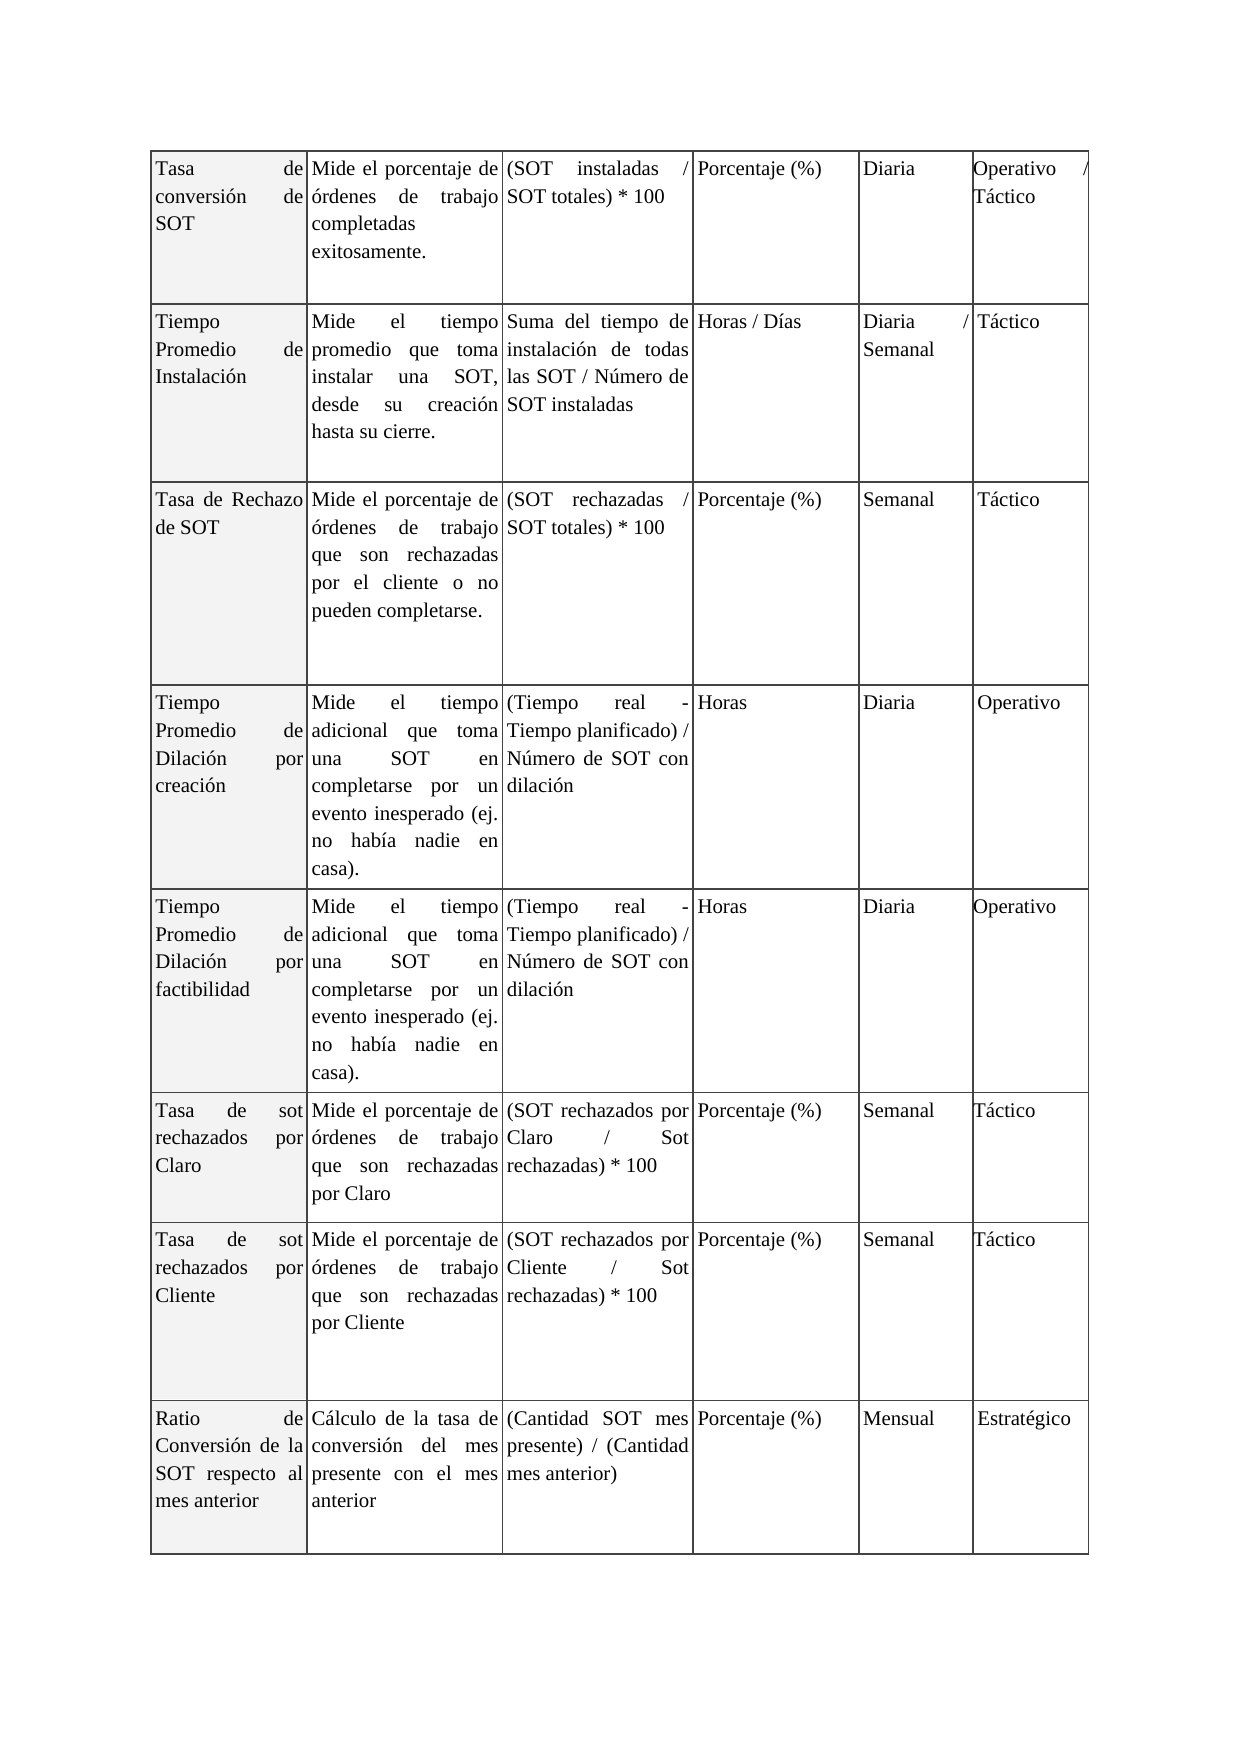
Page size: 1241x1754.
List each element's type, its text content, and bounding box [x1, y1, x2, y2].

table_cell Mide el porcentaje de órdenes de trabajo completadas exitosamente. [308, 152, 502, 303]
table_cell (Tiempo real - Tiempo planificado) / Número de SOT con dilación [503, 686, 692, 888]
table_cell Diaria [860, 890, 972, 1092]
table_cell Porcentaje (%) [694, 1401, 858, 1553]
table_cell Diaria / Semanal [860, 305, 972, 481]
table_cell Tiempo Promedio de Instalación [152, 305, 306, 481]
table_cell Horas [694, 890, 858, 1092]
table_cell Semanal [860, 483, 972, 684]
table_cell Horas [694, 686, 858, 888]
table_cell Porcentaje (%) [694, 1093, 858, 1221]
table_cell Porcentaje (%) [694, 1223, 858, 1399]
table_cell Tasa de sot rechazados por Cliente [152, 1223, 306, 1399]
table_cell (Tiempo real - Tiempo planificado) / Número de SOT con dilación [503, 890, 692, 1092]
table_cell Suma del tiempo de instalación de todas las SOT / Número de SOT instaladas [503, 305, 692, 481]
table_cell Tiempo Promedio de Dilación por factibilidad [152, 890, 306, 1092]
table_cell Porcentaje (%) [694, 483, 858, 684]
table_cell Tiempo Promedio de Dilación por creación [152, 686, 306, 888]
table_cell (SOT rechazados por Claro / Sot rechazadas) * 100 [503, 1093, 692, 1221]
table_cell Tasa de Rechazo de SOT [152, 483, 306, 684]
table_cell Diaria [860, 686, 972, 888]
table_cell Operativo [974, 686, 1088, 888]
table_cell Semanal [860, 1223, 972, 1399]
table_cell Ratio de Conversión de la SOT respecto al mes anterior [152, 1401, 306, 1553]
table_cell Mide el porcentaje de órdenes de trabajo que son rechazadas por Claro [308, 1093, 502, 1221]
table_cell Mide el tiempo adicional que toma una SOT en completarse por un evento inesperado (ej. no había nadie en casa). [308, 890, 502, 1092]
table_cell Operativo [974, 890, 1088, 1092]
table_cell Táctico [974, 1093, 1088, 1221]
table_cell Mide el tiempo adicional que toma una SOT en completarse por un evento inesperado (ej. no había nadie en casa). [308, 686, 502, 888]
table_cell Mide el porcentaje de órdenes de trabajo que son rechazadas por Cliente [308, 1223, 502, 1399]
table_cell Semanal [860, 1093, 972, 1221]
table_cell Táctico [974, 483, 1088, 684]
table_cell Táctico [974, 305, 1088, 481]
table_cell Porcentaje (%) [694, 152, 858, 303]
table_cell Diaria [860, 152, 972, 303]
table_cell Táctico [974, 1223, 1088, 1399]
table_cell Mide el porcentaje de órdenes de trabajo que son rechazadas por el cliente o no pueden completarse. [308, 483, 502, 684]
table_cell Tasa de sot rechazados por Claro [152, 1093, 306, 1221]
table_cell Operativo / Táctico [974, 152, 1088, 303]
table_cell (SOT rechazados por Cliente / Sot rechazadas) * 100 [503, 1223, 692, 1399]
table_cell Mensual [860, 1401, 972, 1553]
table_cell (Cantidad SOT mes presente) / (Cantidad mes anterior) [503, 1401, 692, 1553]
table_cell Horas / Días [694, 305, 858, 481]
table_cell Estratégico [974, 1401, 1088, 1553]
table_cell Mide el tiempo promedio que toma instalar una SOT, desde su creación hasta su cierre. [308, 305, 502, 481]
table_cell (SOT rechazadas / SOT totales) * 100 [503, 483, 692, 684]
table_cell Cálculo de la tasa de conversión del mes presente con el mes anterior [308, 1401, 502, 1553]
table_cell Tasa de conversión de SOT [152, 152, 306, 303]
table_cell (SOT instaladas / SOT totales) * 100 [503, 152, 692, 303]
